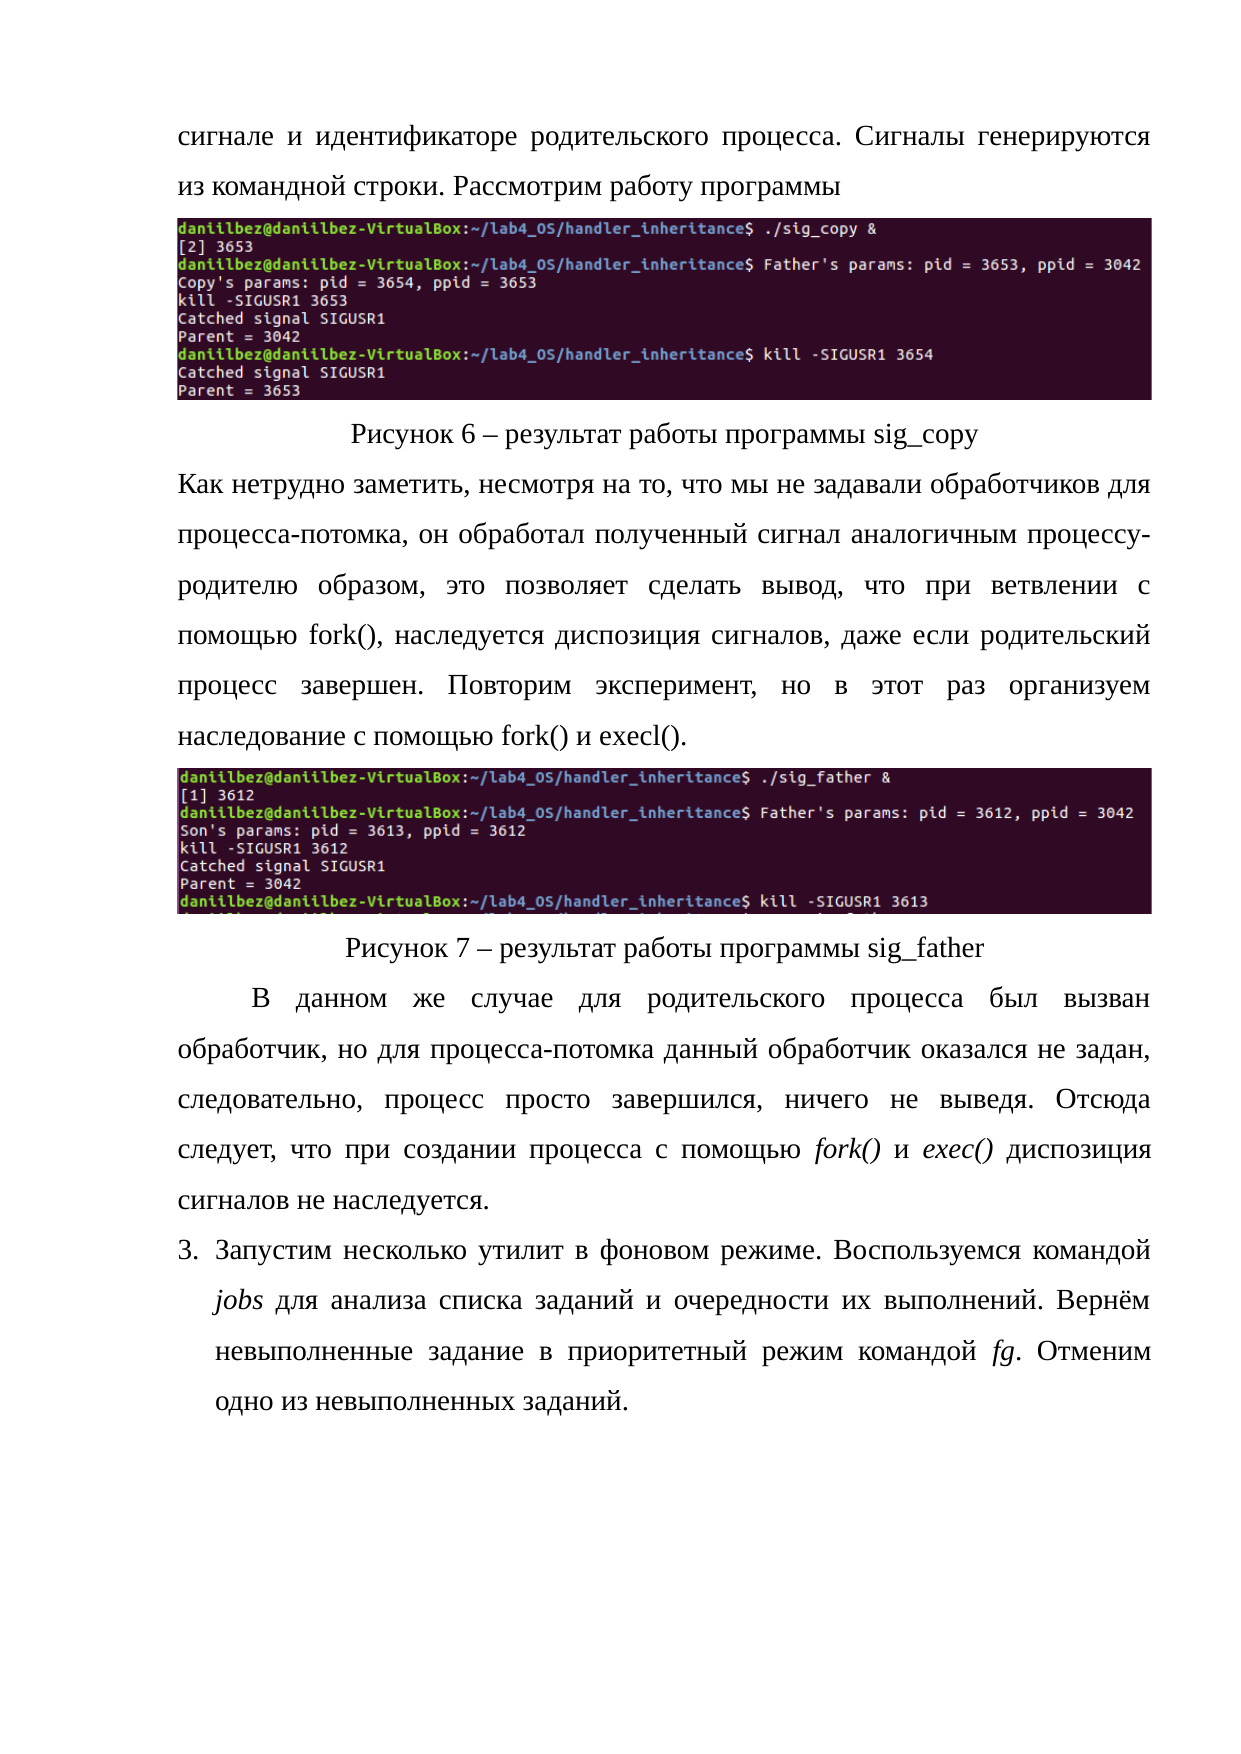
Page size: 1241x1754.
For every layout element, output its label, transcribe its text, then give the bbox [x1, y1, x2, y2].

picture [177, 218, 1152, 400]
text Рисунок 7 – результат работы программы sig_father [177, 930, 1152, 964]
picture [177, 768, 1152, 914]
text Рисунок 6 – результат работы программы sig_copy [177, 416, 1152, 449]
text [177, 118, 1152, 202]
list Запустим несколько утилит в фоновом режиме. Воспользуемся командой jobs для анализа списка заданий и очередности их выполнений. Вернём невыполненные задание в приоритетный режим командой fg. Отменим одно из невыполненных заданий. [177, 1232, 1152, 1417]
text Как нетрудно заметить, несмотря на то, что мы не задавали обработчиков для процесса-потомка, он обработал полученный сигнал аналогичным процессу-родителю образом, это позволяет сделать вывод, что при ветвлении с помощью fork(), наследуется диспозиция сигналов, даже если родительский процесс завершен. Повторим эксперимент, но в этот раз организуем наследование с помощью fork() и execl(). [177, 466, 1152, 751]
text В данном же случае для родительского процесса был вызван обработчик, но для процесса-потомка данный обработчик оказался не задан, следовательно, процесс просто завершился, ничего не выведя. Отсюда следует, что при создании процесса с помощью fork() и exec() диспозиция сигналов не наследуется. [177, 981, 1152, 1215]
